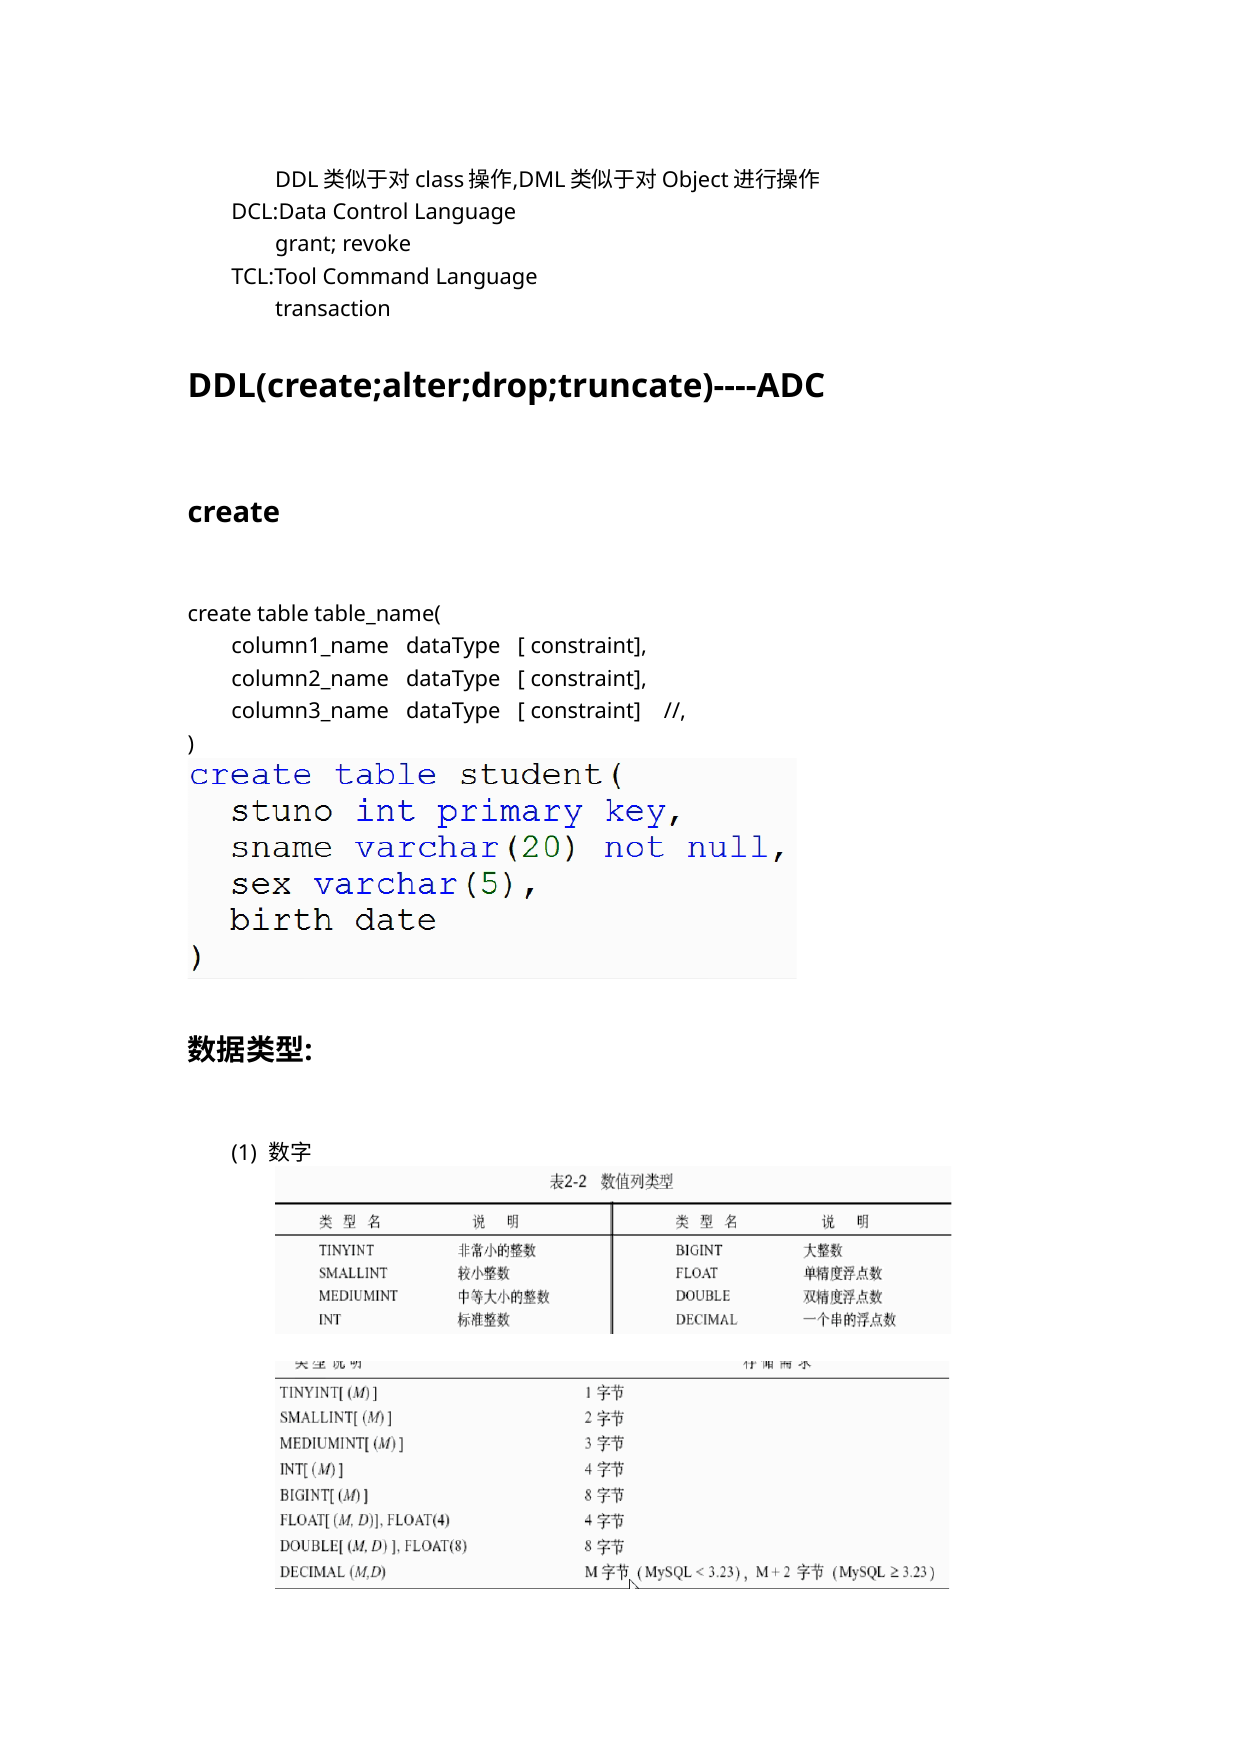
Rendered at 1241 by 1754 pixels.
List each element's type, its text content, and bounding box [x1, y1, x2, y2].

subtitle create [187, 479, 1053, 544]
subtitle 数据类型: [187, 1015, 1053, 1080]
picture [275, 1166, 952, 1334]
text DCL:Data Control Language [187, 194, 1053, 227]
text column2_name dataType [ constraint], [187, 661, 1053, 694]
text create table table_name( [187, 596, 1053, 629]
subtitle DDL(create;alter;drop;truncate)----ADC [187, 352, 1053, 417]
picture [187, 758, 797, 979]
text transaction [187, 292, 1053, 324]
text column3_name dataType [ constraint] //, [187, 694, 1053, 726]
picture [275, 1361, 950, 1589]
text ) [187, 726, 1053, 759]
text column1_name dataType [ constraint], [187, 629, 1053, 661]
list 数字 [231, 1134, 1053, 1167]
text grant; revoke [187, 227, 1053, 259]
text TCL:Tool Command Language [187, 259, 1053, 292]
text DDL类似于对class操作,DML类似于对Object进行操作 [187, 162, 1053, 194]
